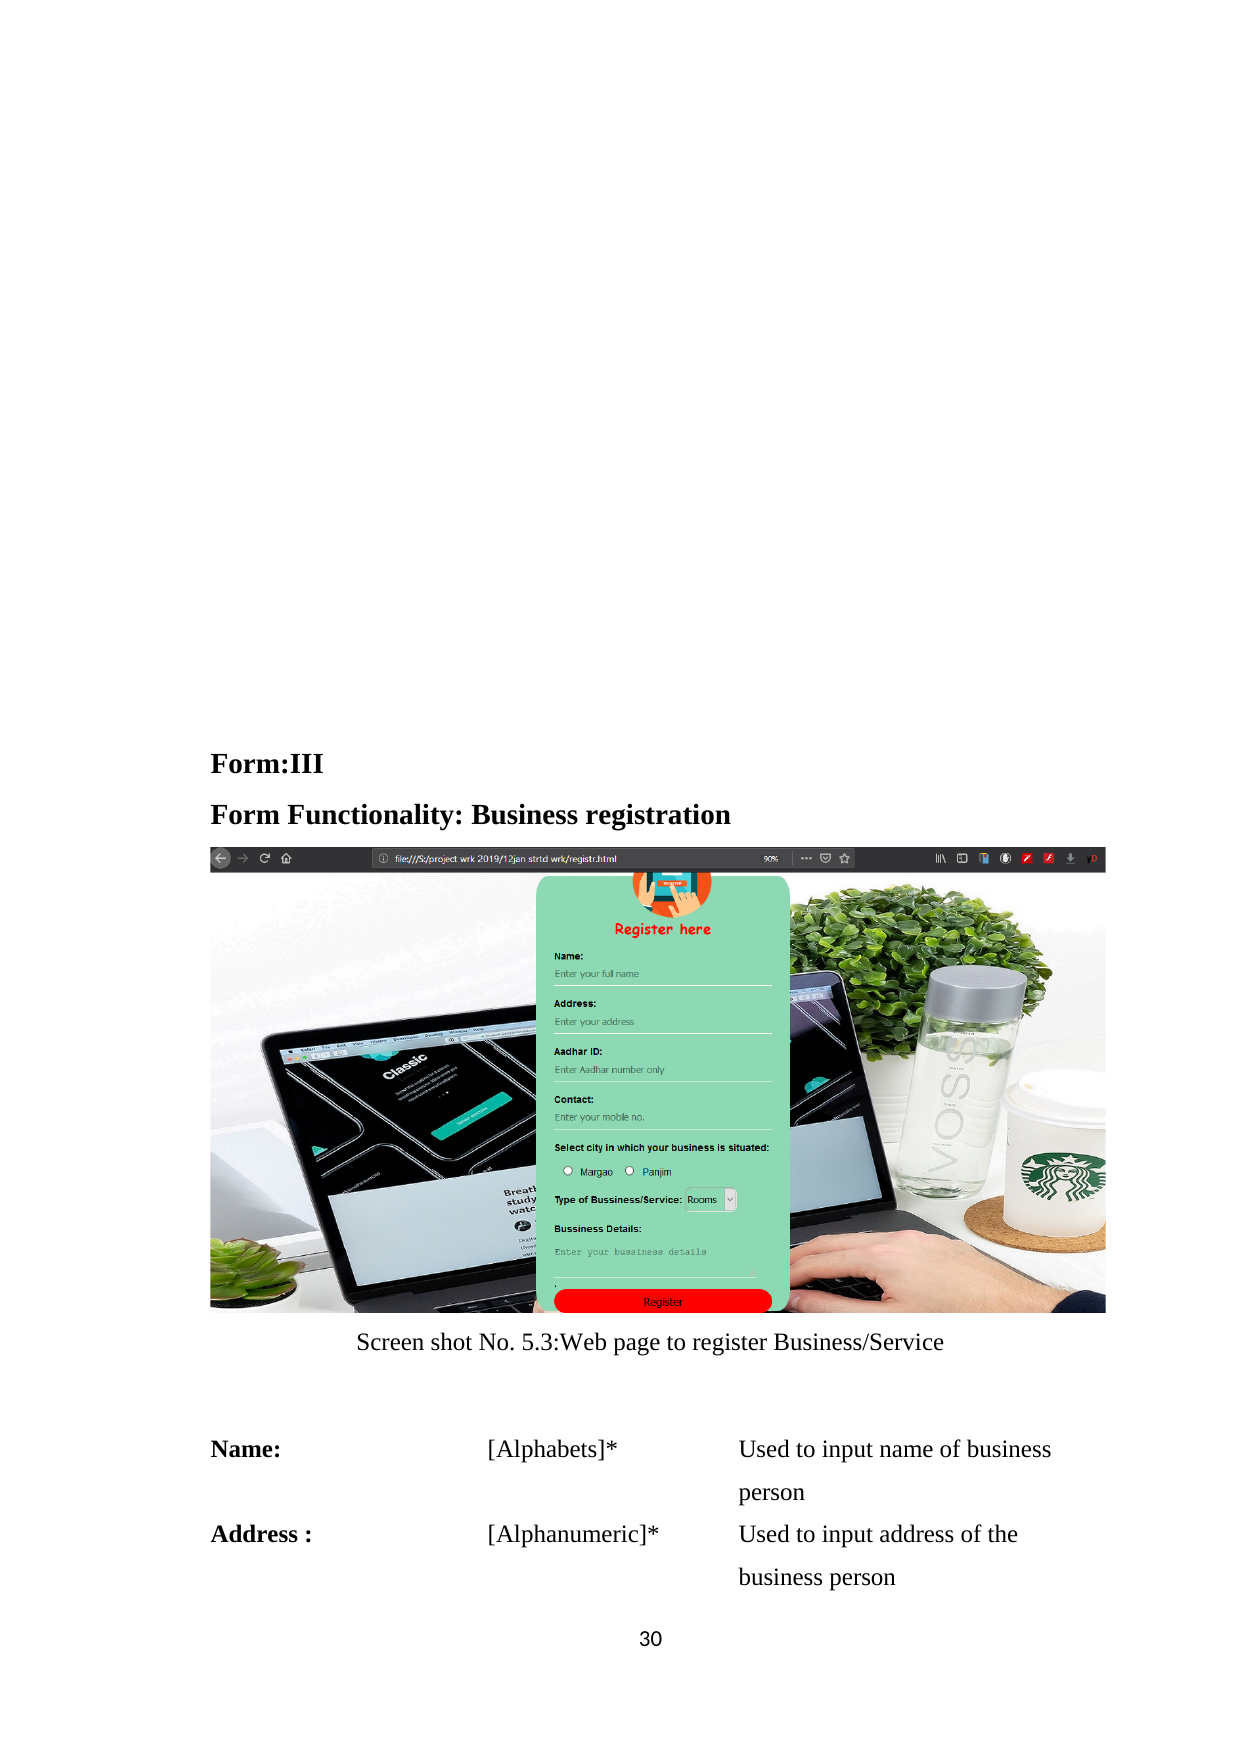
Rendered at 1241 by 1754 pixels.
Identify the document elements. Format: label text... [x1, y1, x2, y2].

text Screen shot No. 5.3:Web page to register Business/Service [210, 1327, 1090, 1356]
text Form:III [210, 747, 1090, 780]
table_header [Alphabets]* [476, 1434, 727, 1519]
table_cell Address : [199, 1519, 476, 1604]
table_cell [Alphanumeric]* [476, 1519, 727, 1604]
text Form Functionality: Business registration [210, 797, 1090, 830]
table_header Used to input name of business person [727, 1434, 1101, 1519]
picture [210, 847, 1106, 1313]
table_cell Used to input address of the business person [727, 1519, 1101, 1604]
table_header Name: [199, 1434, 476, 1519]
